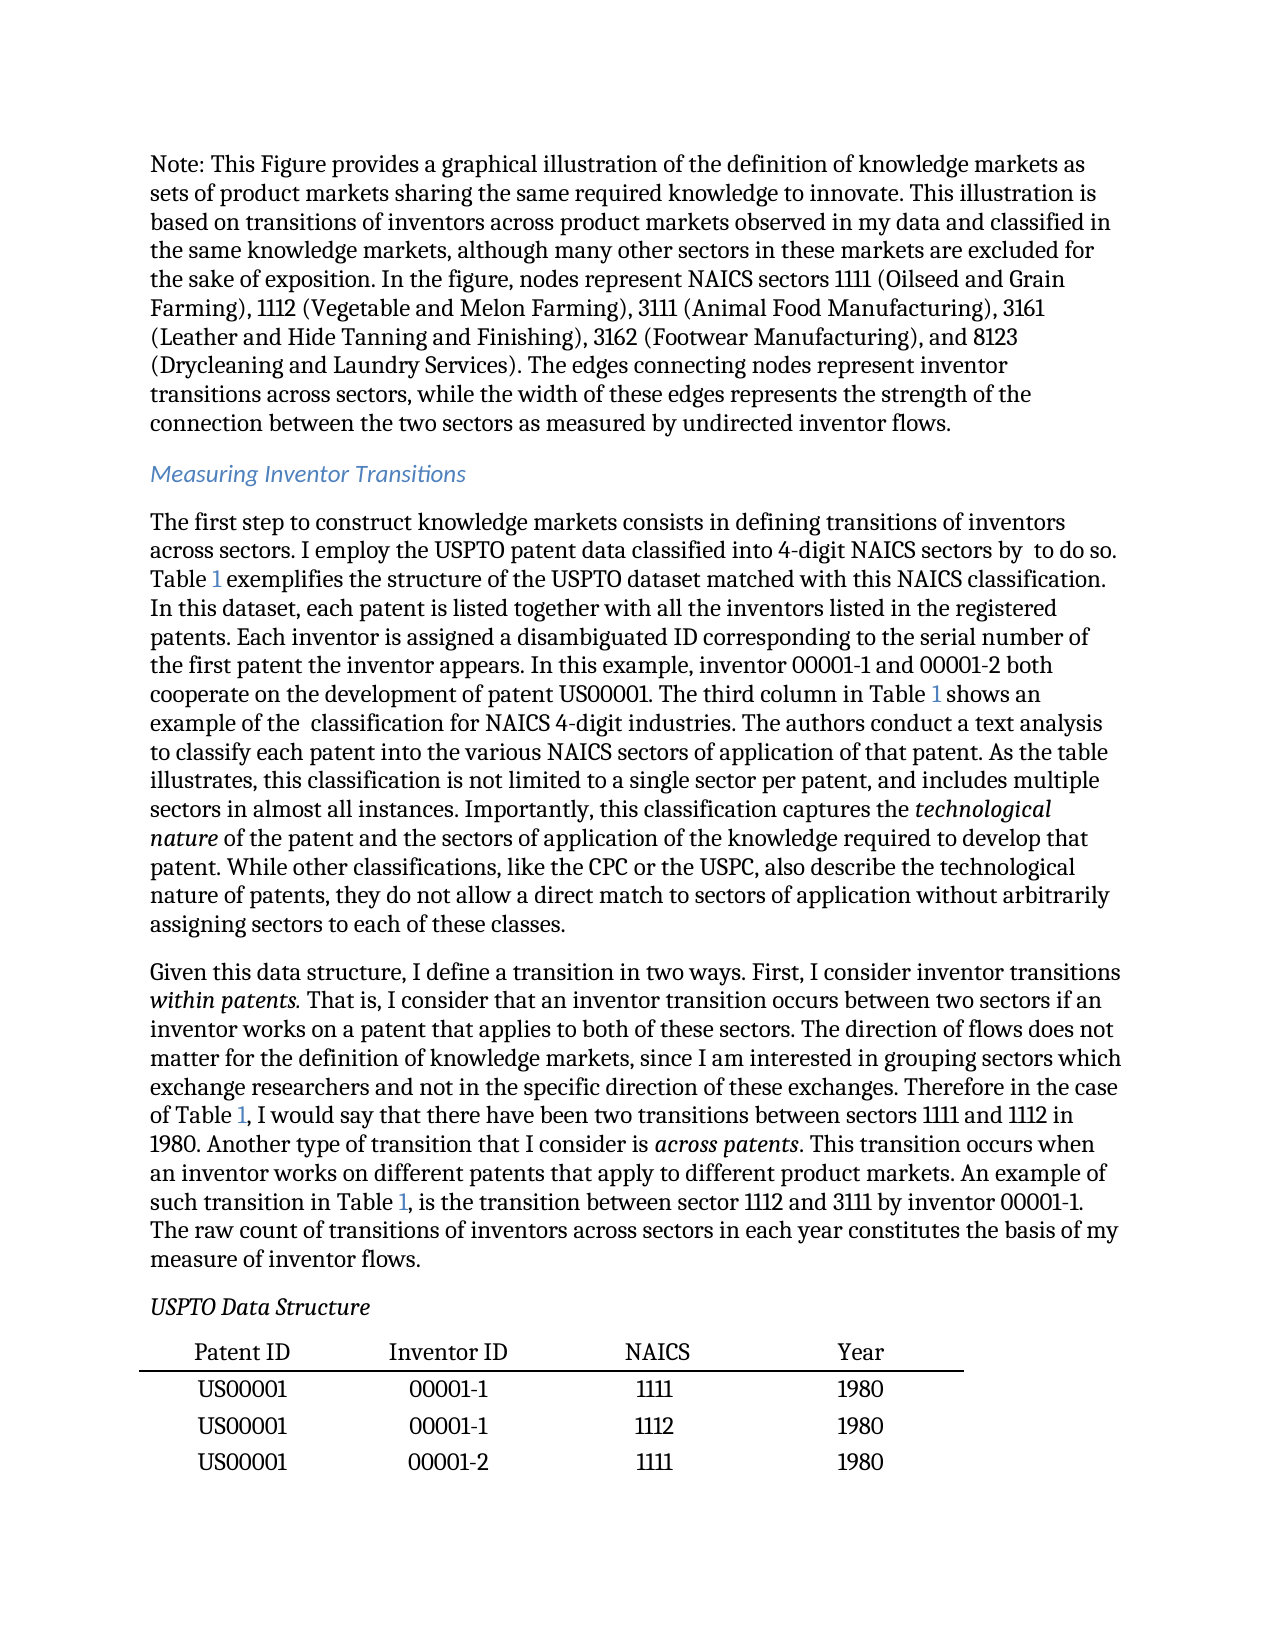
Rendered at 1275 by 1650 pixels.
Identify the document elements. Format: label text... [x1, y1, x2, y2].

table_cell 1111 [551, 1372, 757, 1408]
table_cell US00001 [139, 1444, 345, 1480]
text The first step to construct knowledge markets consists in defining transitions of inventors across sectors. I employ the USPTO patent data classified into 4-digit NAICS sectors by to do so. Table 1 exemplifies the structure of the USPTO dataset matched with this NAICS classification. In this dataset, each patent is listed together with all the inventors listed in the registered patents. Each inventor is assigned a disambiguated ID corresponding to the serial number of the first patent the inventor appears. In this example, inventor 00001-1 and 00001-2 both cooperate on the development of patent US00001. The third column in Table 1 shows an example of the classification for NAICS 4-digit industries. The authors conduct a text analysis to classify each patent into the various NAICS sectors of application of that patent. As the table illustrates, this classification is not limited to a single sector per patent, and includes multiple sectors in almost all instances. Importantly, this classification captures the technological nature of the patent and the sectors of application of the knowledge required to develop that patent. While other classifications, like the CPC or the USPC, also describe the technological nature of patents, they do not allow a direct match to sectors of application without arbitrarily assigning sectors to each of these classes. [150, 508, 1125, 939]
table_cell 00001-1 [345, 1408, 551, 1444]
subtitle Measuring Inventor Transitions [150, 458, 1125, 489]
table_cell 1980 [758, 1444, 964, 1480]
table_cell 1112 [551, 1408, 757, 1444]
table_cell 00001-1 [345, 1372, 551, 1408]
text Given this data structure, I define a transition in two ways. First, I consider inventor transitions within patents. That is, I consider that an inventor transition occurs between two sectors if an inventor works on a patent that applies to both of these sectors. The direction of flows does not matter for the definition of knowledge markets, since I am interested in grouping sectors which exchange researchers and not in the specific direction of these exchanges. Therefore in the case of Table 1, I would say that there have been two transitions between sectors 1111 and 1112 in 1980. Another type of transition that I consider is across patents. This transition occurs when an inventor works on different patents that apply to different product markets. An example of such transition in Table 1, is the transition between sector 1112 and 3111 by inventor 00001-1. The raw count of transitions of inventors across sectors in each year constitutes the basis of my measure of inventor flows. [150, 958, 1125, 1274]
table_cell 00001-2 [345, 1444, 551, 1480]
table_cell 1111 [551, 1444, 757, 1480]
table_cell 1980 [758, 1408, 964, 1444]
table_header Year [758, 1334, 964, 1370]
table_header Inventor ID [345, 1334, 551, 1370]
text Note: This Figure provides a graphical illustration of the definition of knowledge markets as sets of product markets sharing the same required knowledge to innovate. This illustration is based on transitions of inventors across product markets observed in my data and classified in the same knowledge markets, although many other sectors in these markets are excluded for the sake of exposition. In the figure, nodes represent NAICS sectors 1111 (Oilseed and Grain Farming), 1112 (Vegetable and Melon Farming), 3111 (Animal Food Manufacturing), 3161 (Leather and Hide Tanning and Finishing), 3162 (Footwear Manufacturing), and 8123 (Drycleaning and Laundry Services). The edges connecting nodes represent inventor transitions across sectors, while the width of these edges represents the strength of the connection between the two sectors as measured by undirected inventor flows. [150, 150, 1125, 437]
table_header Patent ID [139, 1334, 345, 1370]
table_cell US00001 [139, 1372, 345, 1408]
text USPTO Data Structure [150, 1293, 1125, 1321]
table_cell 1980 [758, 1372, 964, 1408]
table_header NAICS [551, 1334, 757, 1370]
table_cell US00001 [139, 1408, 345, 1444]
